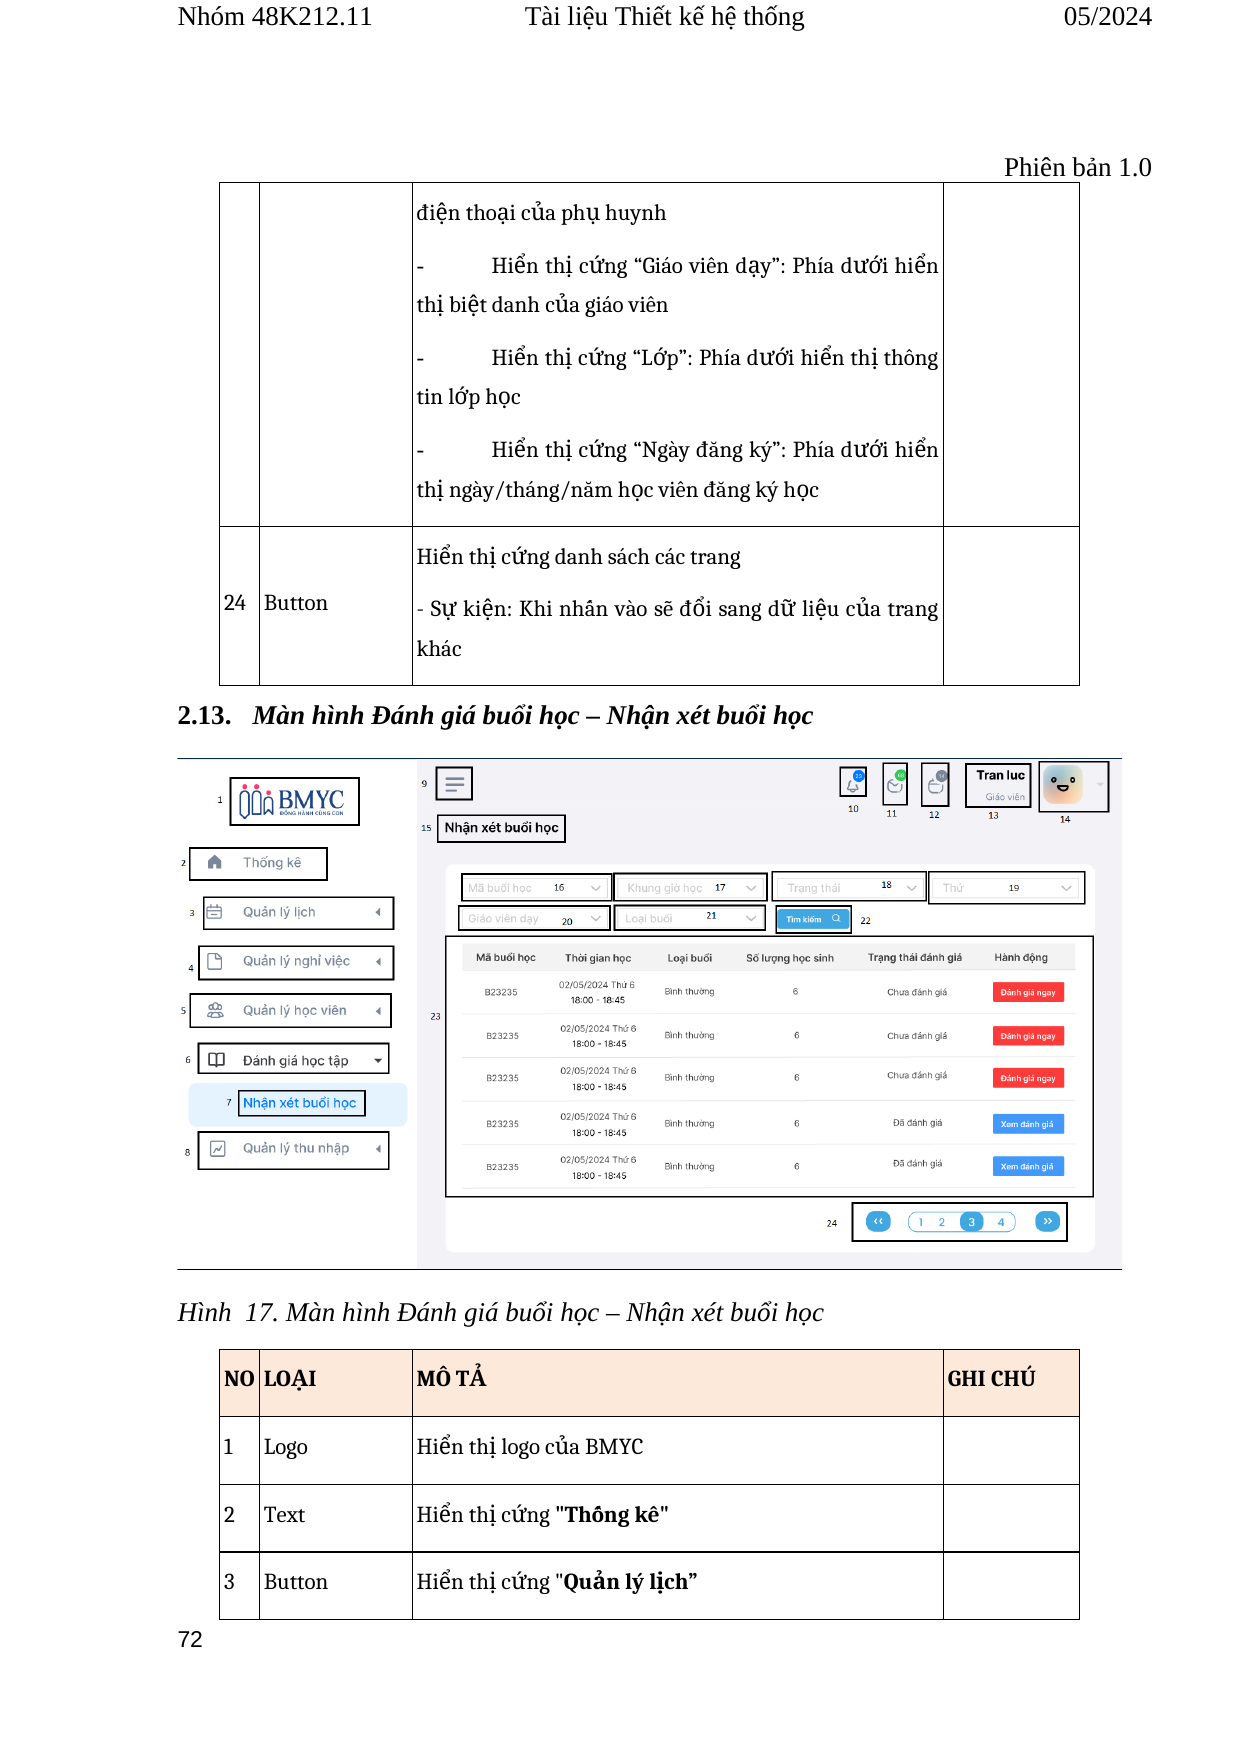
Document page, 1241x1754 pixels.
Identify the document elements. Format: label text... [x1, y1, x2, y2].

table_cell Hiển thị logo của BMYC [413, 1417, 943, 1484]
table_cell [944, 527, 1079, 685]
table_cell Button [260, 527, 412, 685]
table_cell 23 [220, 183, 259, 526]
table_cell [944, 1417, 1079, 1484]
table_header LOẠI [260, 1350, 412, 1416]
table_cell 24 [220, 527, 259, 685]
table_header NO [220, 1350, 259, 1416]
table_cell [413, 183, 943, 526]
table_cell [413, 1553, 943, 1619]
table_cell Hiển thị cứng danh sách các trang - Sự kiện: Khi nhấn vào sẽ đổi sang dữ liệu của trang khác [413, 527, 943, 685]
table_cell Text [260, 1485, 412, 1551]
subtitle Màn hình Đánh giá buổi học – Nhận xét buổi học [177, 699, 1122, 730]
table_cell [260, 183, 412, 526]
table_header MÔ TẢ [413, 1350, 943, 1416]
table_cell 2 [220, 1485, 259, 1551]
table_header GHI CHÚ [944, 1350, 1079, 1416]
table_cell [944, 183, 1079, 526]
picture [177, 758, 1123, 1270]
table_cell Hiển thị cứng "Thống kê" [413, 1485, 943, 1551]
table_cell [944, 1553, 1079, 1619]
table_cell Button [260, 1553, 412, 1619]
table_cell [944, 1485, 1079, 1551]
table_cell 1 [220, 1417, 259, 1484]
table_cell 3 [220, 1553, 259, 1619]
table_cell Logo [260, 1417, 412, 1484]
